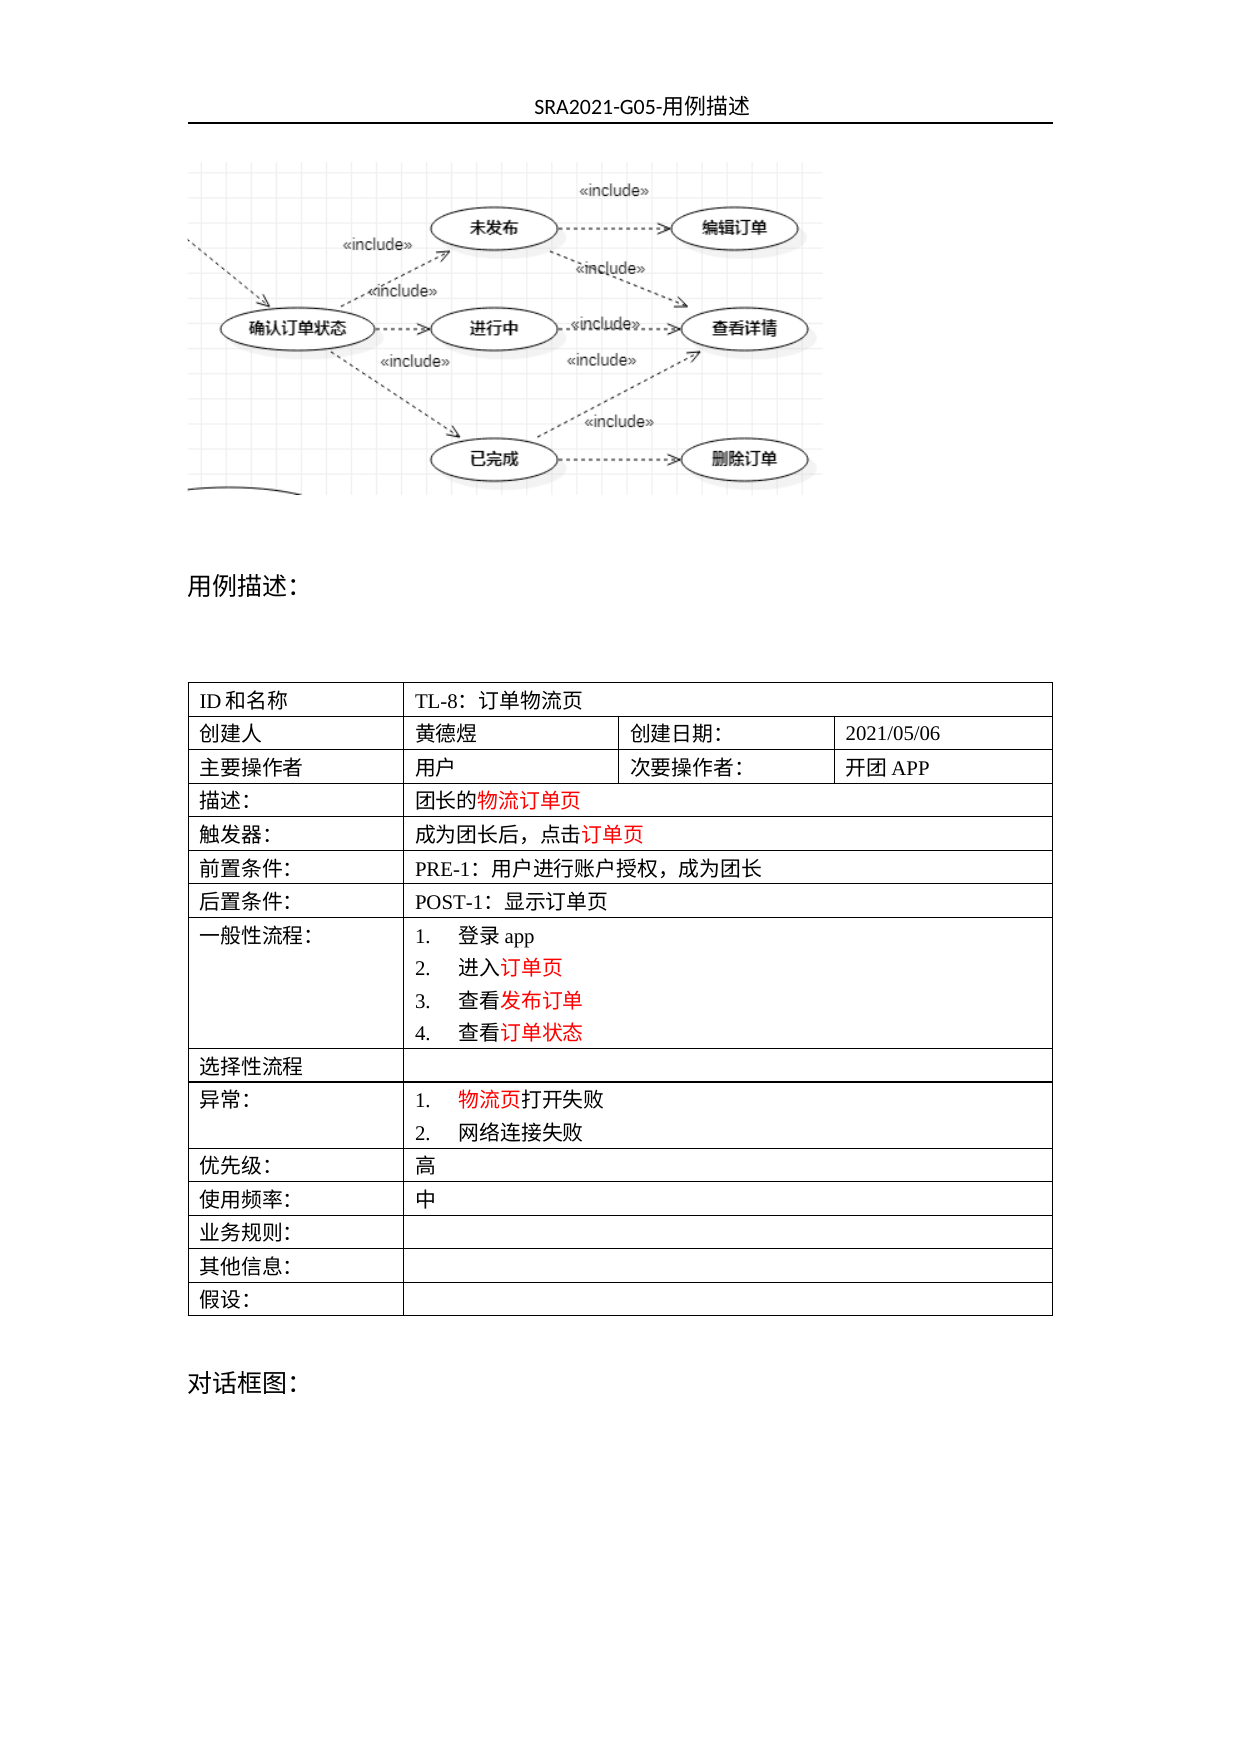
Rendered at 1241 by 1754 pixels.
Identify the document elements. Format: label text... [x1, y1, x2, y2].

table_cell 一般性流程： [189, 918, 403, 1048]
table_cell 异常： [189, 1083, 403, 1147]
table_cell 选择性流程 [189, 1049, 403, 1081]
table_cell 登录app 进入订单页 查看发布订单 查看订单状态 [404, 918, 1052, 1048]
table_header TL-8：订单物流页 [404, 683, 1052, 716]
table_cell 中 [404, 1182, 1052, 1214]
table_cell POST-1：显示订单页 [404, 884, 1052, 917]
table_cell 2021/05/06 [835, 717, 1052, 749]
table_cell [404, 1249, 1052, 1282]
table_cell 前置条件： [189, 851, 403, 883]
table_cell 主要操作者 [189, 750, 403, 783]
table_cell [404, 1283, 1052, 1315]
table_cell 其他信息： [189, 1249, 403, 1282]
table_cell 创建日期： [619, 717, 834, 749]
table_cell 黄德煜 [404, 717, 618, 749]
table_cell 描述： [189, 784, 403, 816]
table_cell 业务规则： [189, 1216, 403, 1248]
table_cell [404, 1049, 1052, 1081]
table_cell PRE-1：用户进行账户授权，成为团长 [404, 851, 1052, 883]
table_cell 优先级： [189, 1149, 403, 1181]
table_cell 高 [404, 1149, 1052, 1181]
table_cell 触发器： [189, 817, 403, 850]
table_cell 成为团长后，点击订单页 [404, 817, 1052, 850]
table_cell 后置条件： [189, 884, 403, 917]
table_cell [404, 1216, 1052, 1248]
text 用例描述： [187, 552, 1053, 617]
table_cell 物流页打开失败 网络连接失败 [404, 1083, 1052, 1147]
table_cell 团长的物流订单页 [404, 784, 1052, 816]
table_cell 创建人 [189, 717, 403, 749]
table_header ID和名称 [189, 683, 403, 716]
table_cell 开团APP [835, 750, 1052, 783]
text 对话框图： [187, 1349, 1053, 1414]
table_cell 用户 [404, 750, 618, 783]
table_cell 假设： [189, 1283, 403, 1315]
table_cell 使用频率： [189, 1182, 403, 1214]
picture [187, 162, 823, 495]
table_cell 次要操作者： [619, 750, 834, 783]
